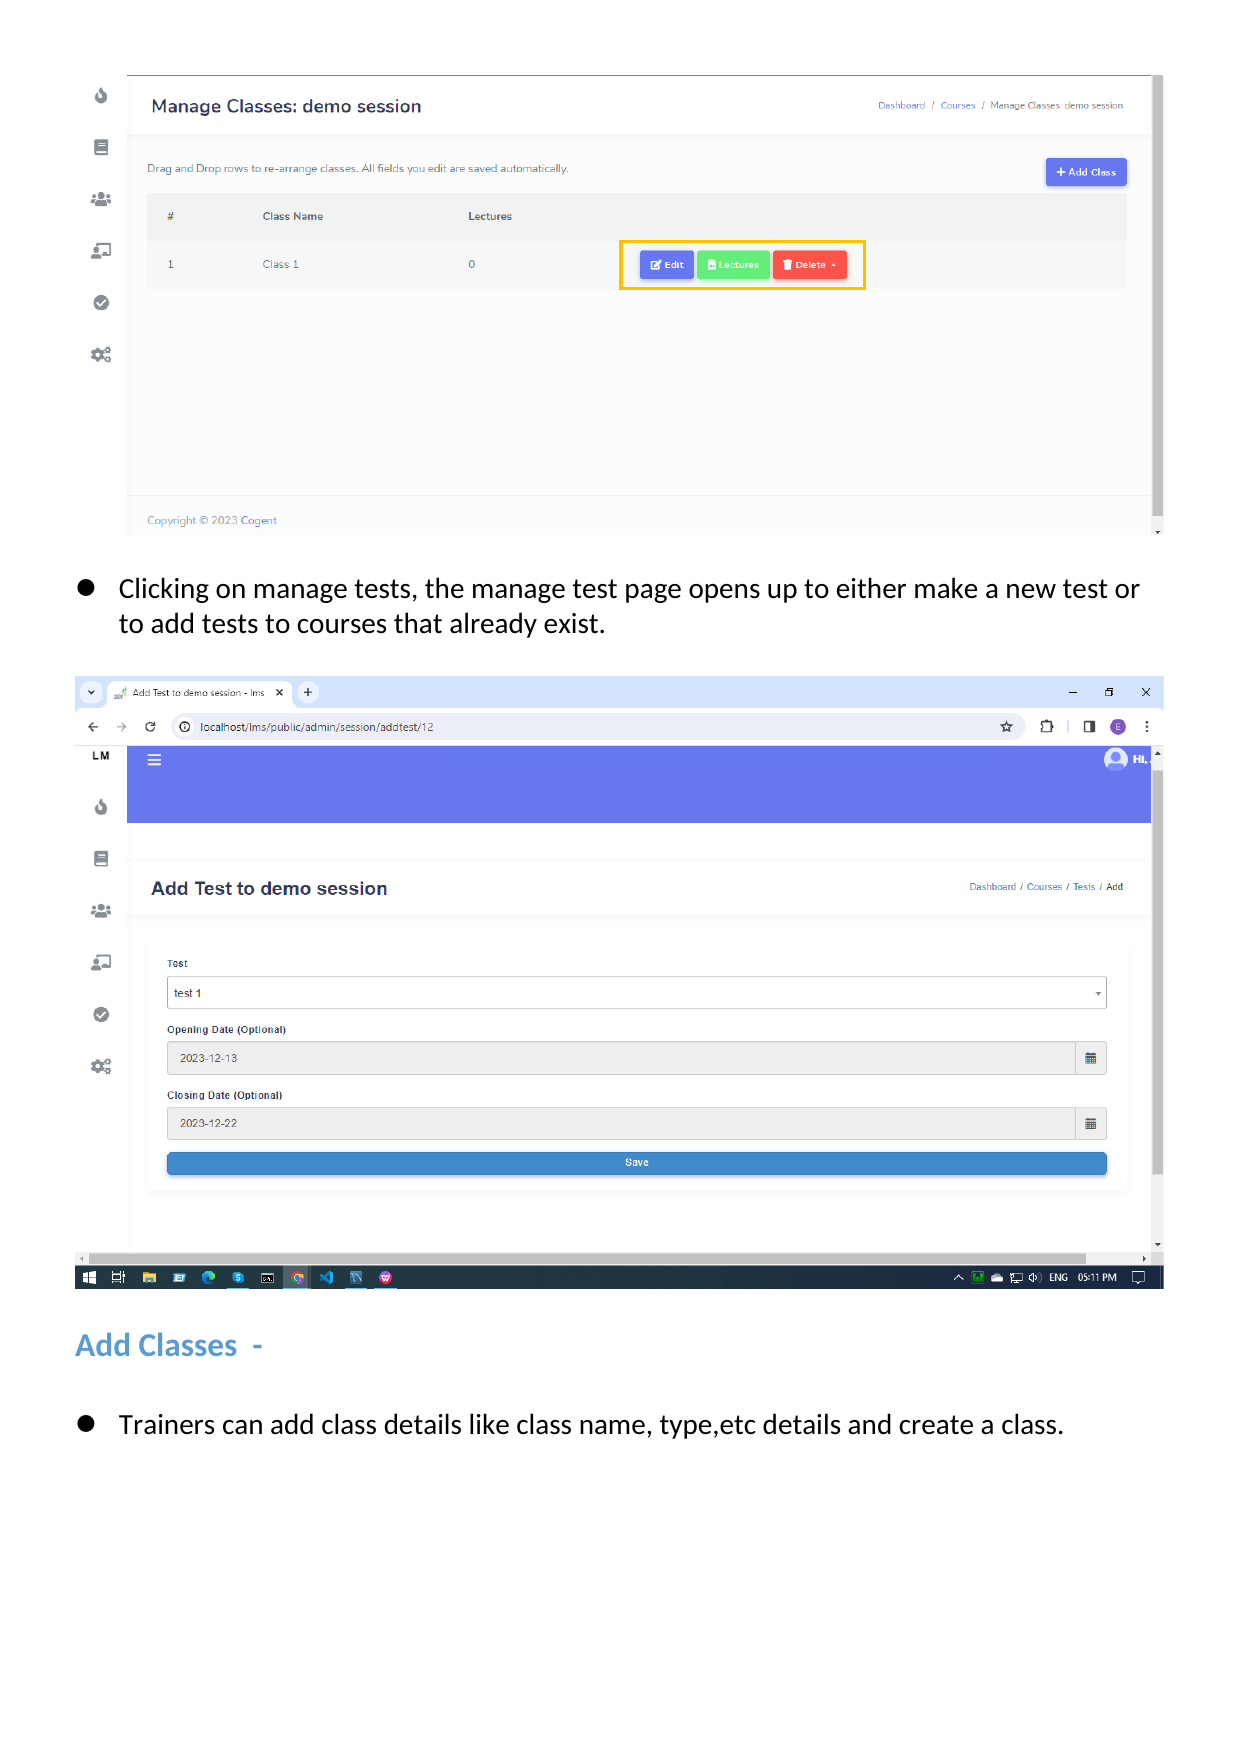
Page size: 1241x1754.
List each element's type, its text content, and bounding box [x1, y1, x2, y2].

text Add Classes - [75, 1324, 1165, 1365]
list Clicking on manage tests, the manage test page opens up to either make a new test or to add tests to courses that already exist. [75, 570, 1165, 641]
picture [75, 75, 1164, 535]
list Trainers can add class details like class name, type,etc details and create a class. [75, 1406, 1165, 1441]
picture [75, 676, 1164, 1289]
